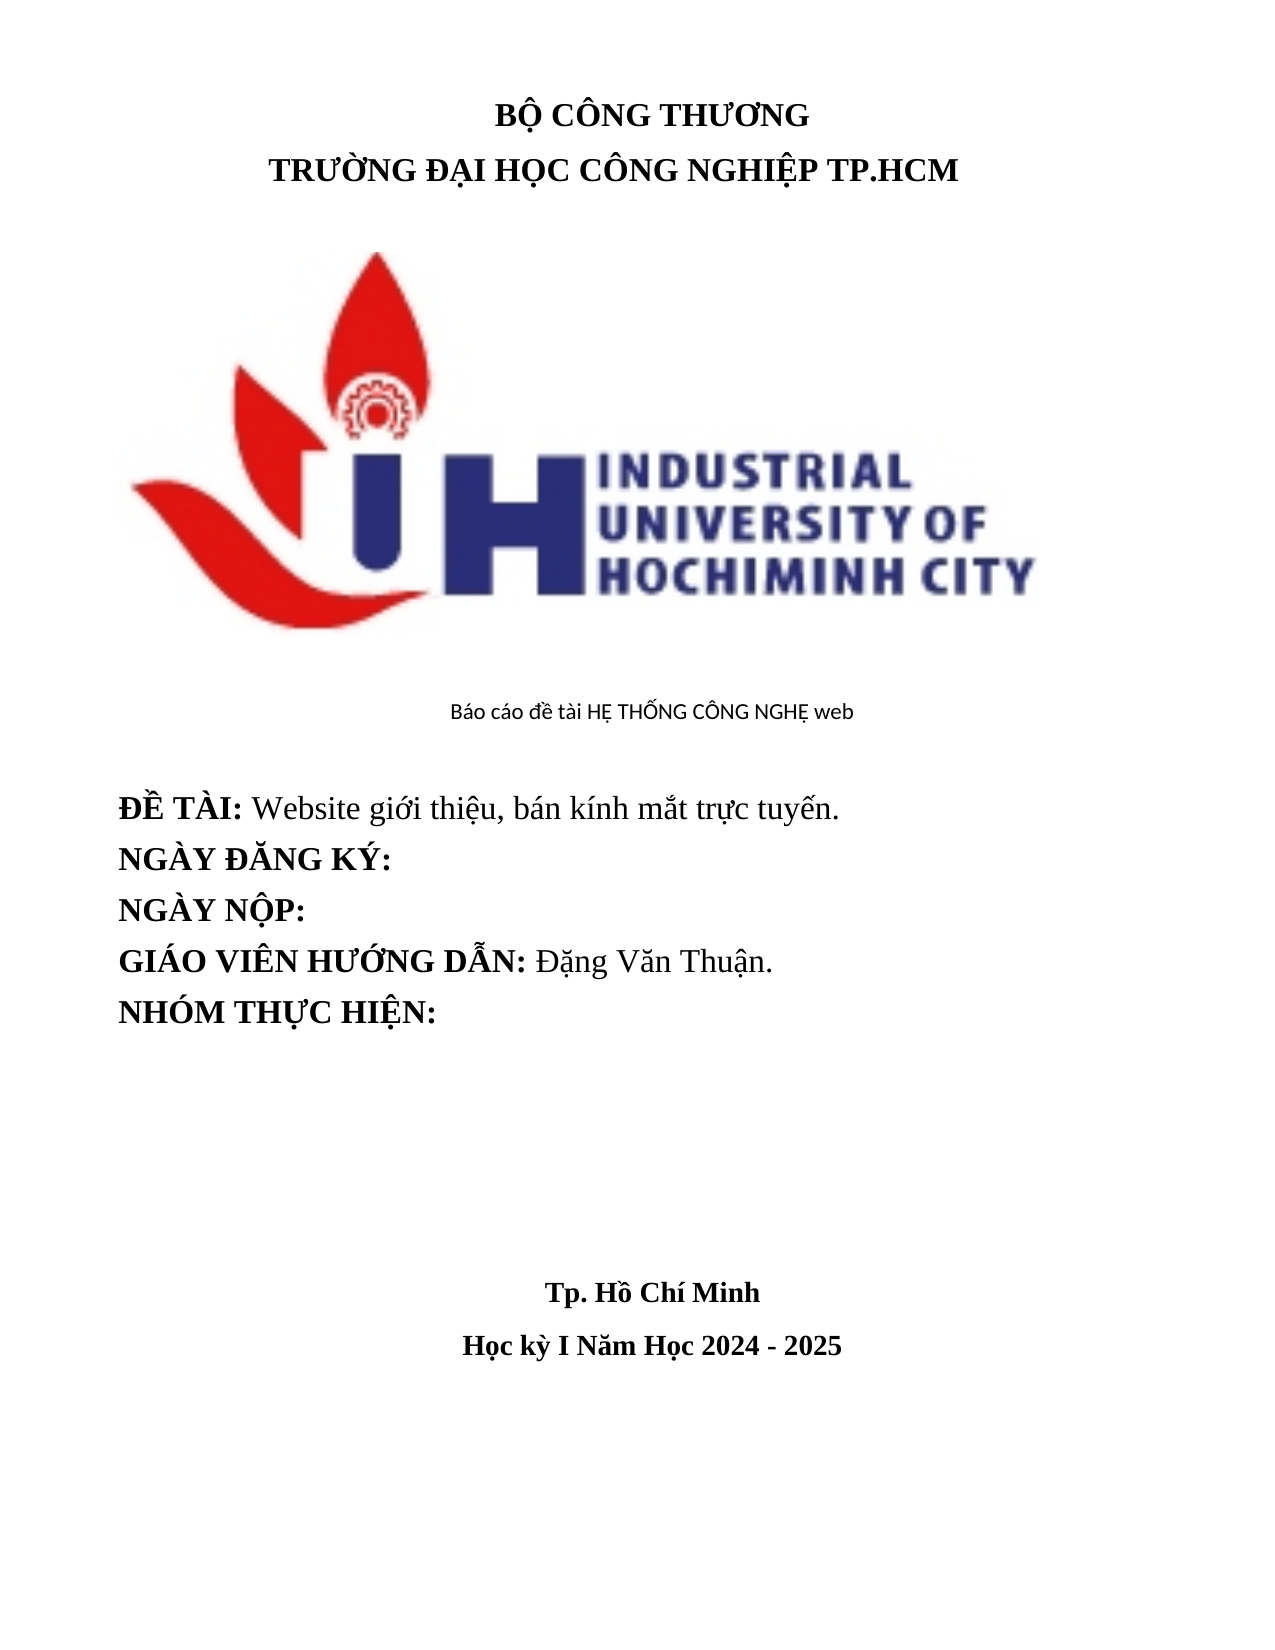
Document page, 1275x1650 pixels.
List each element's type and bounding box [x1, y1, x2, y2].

picture [118, 252, 1041, 637]
